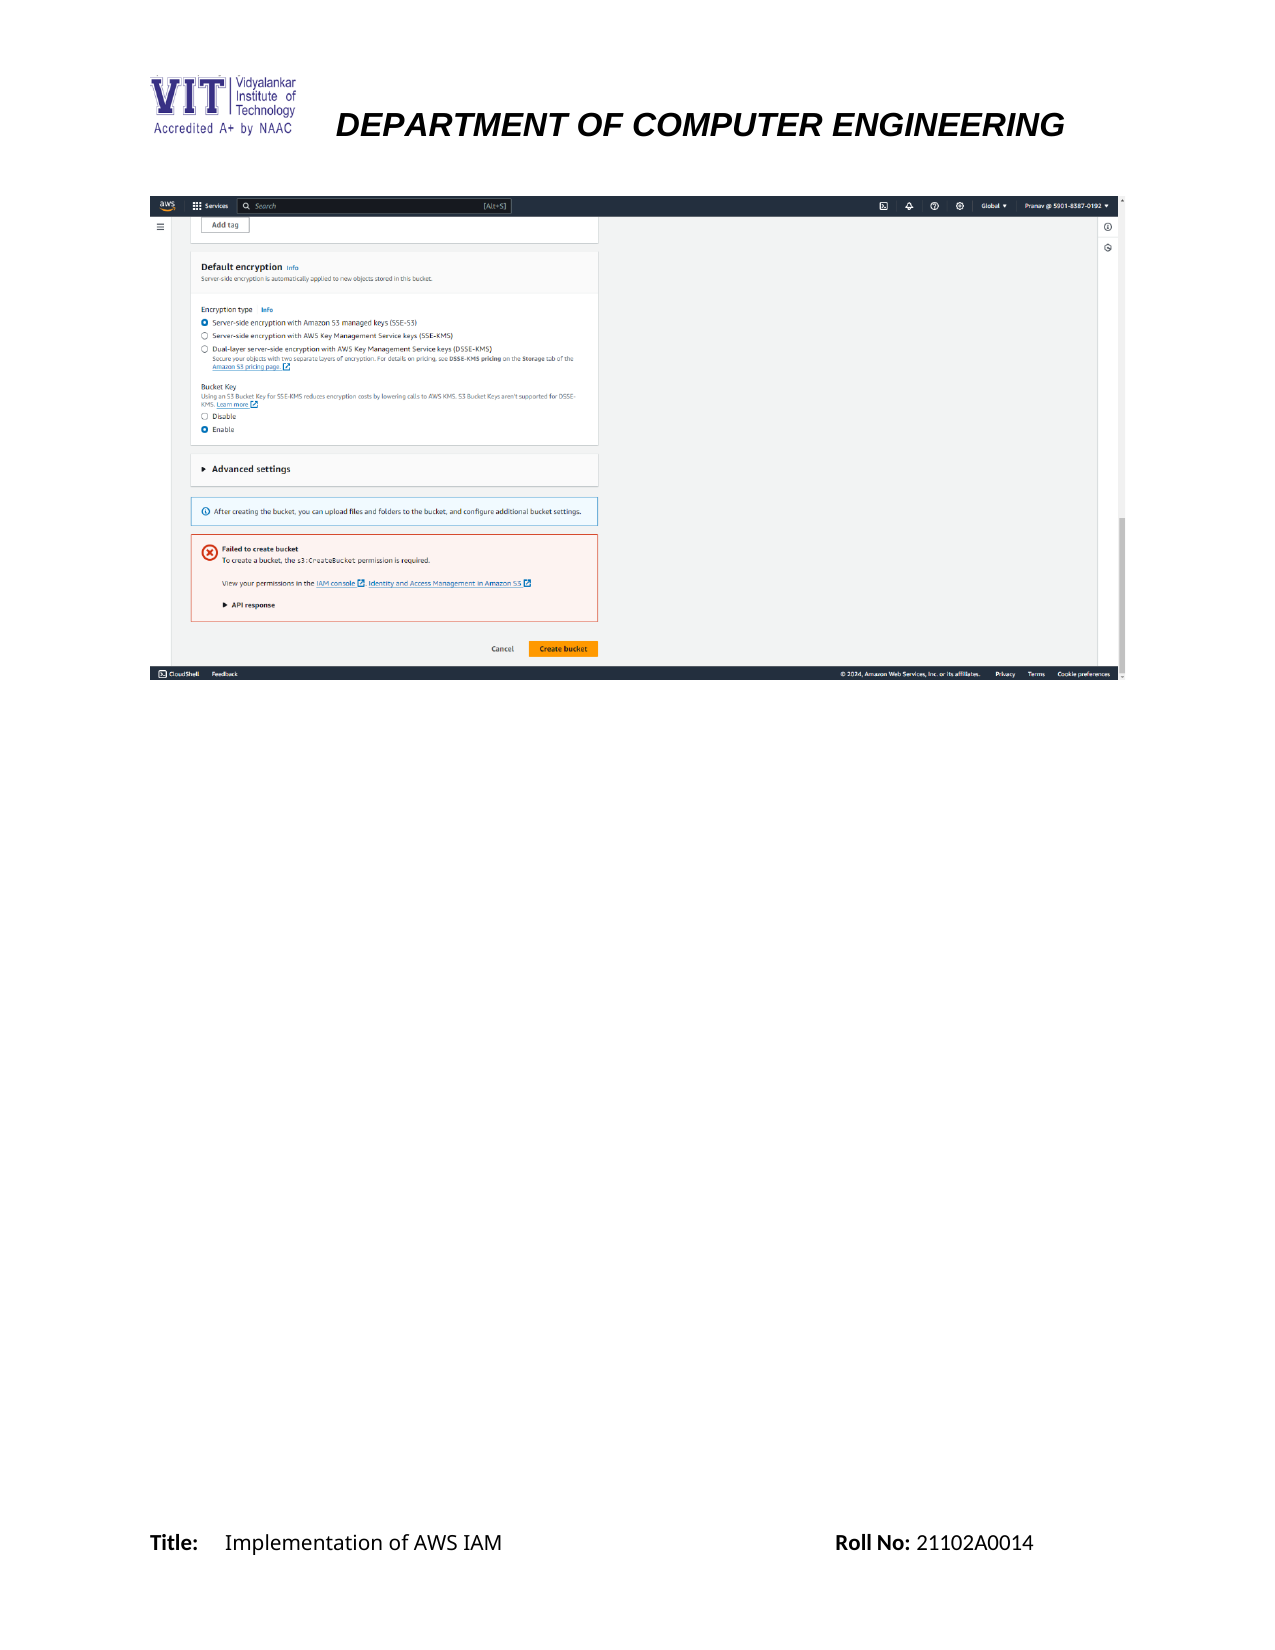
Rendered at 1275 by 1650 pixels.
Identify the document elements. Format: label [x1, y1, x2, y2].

picture [150, 196, 1125, 680]
picture [150, 75, 299, 136]
